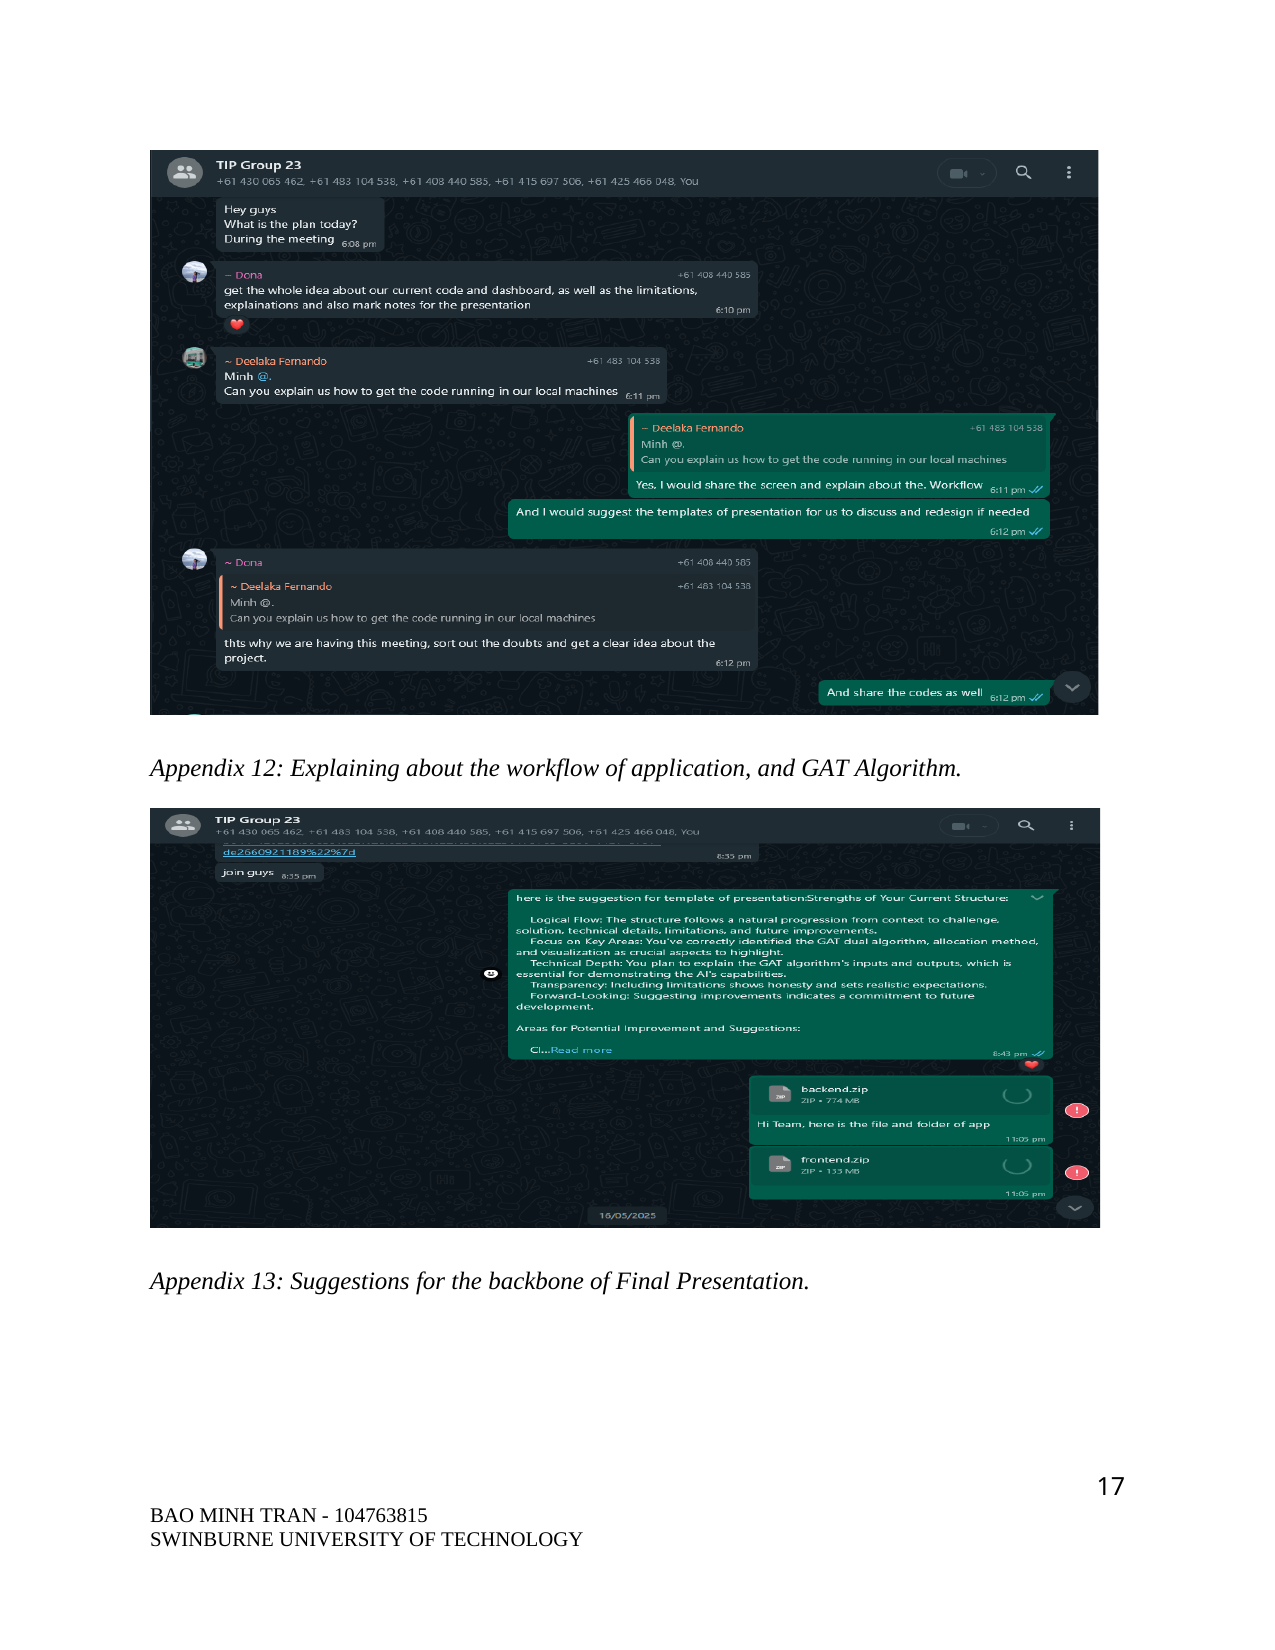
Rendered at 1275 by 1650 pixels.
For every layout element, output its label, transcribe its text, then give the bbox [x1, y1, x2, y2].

picture [150, 150, 1099, 715]
text Appendix 13: Suggestions for the backbone of Final Presentation. [150, 1266, 1125, 1294]
text Appendix 12: Explaining about the workflow of application, and GAT Algorithm. [150, 753, 1125, 781]
picture [150, 808, 1101, 1228]
